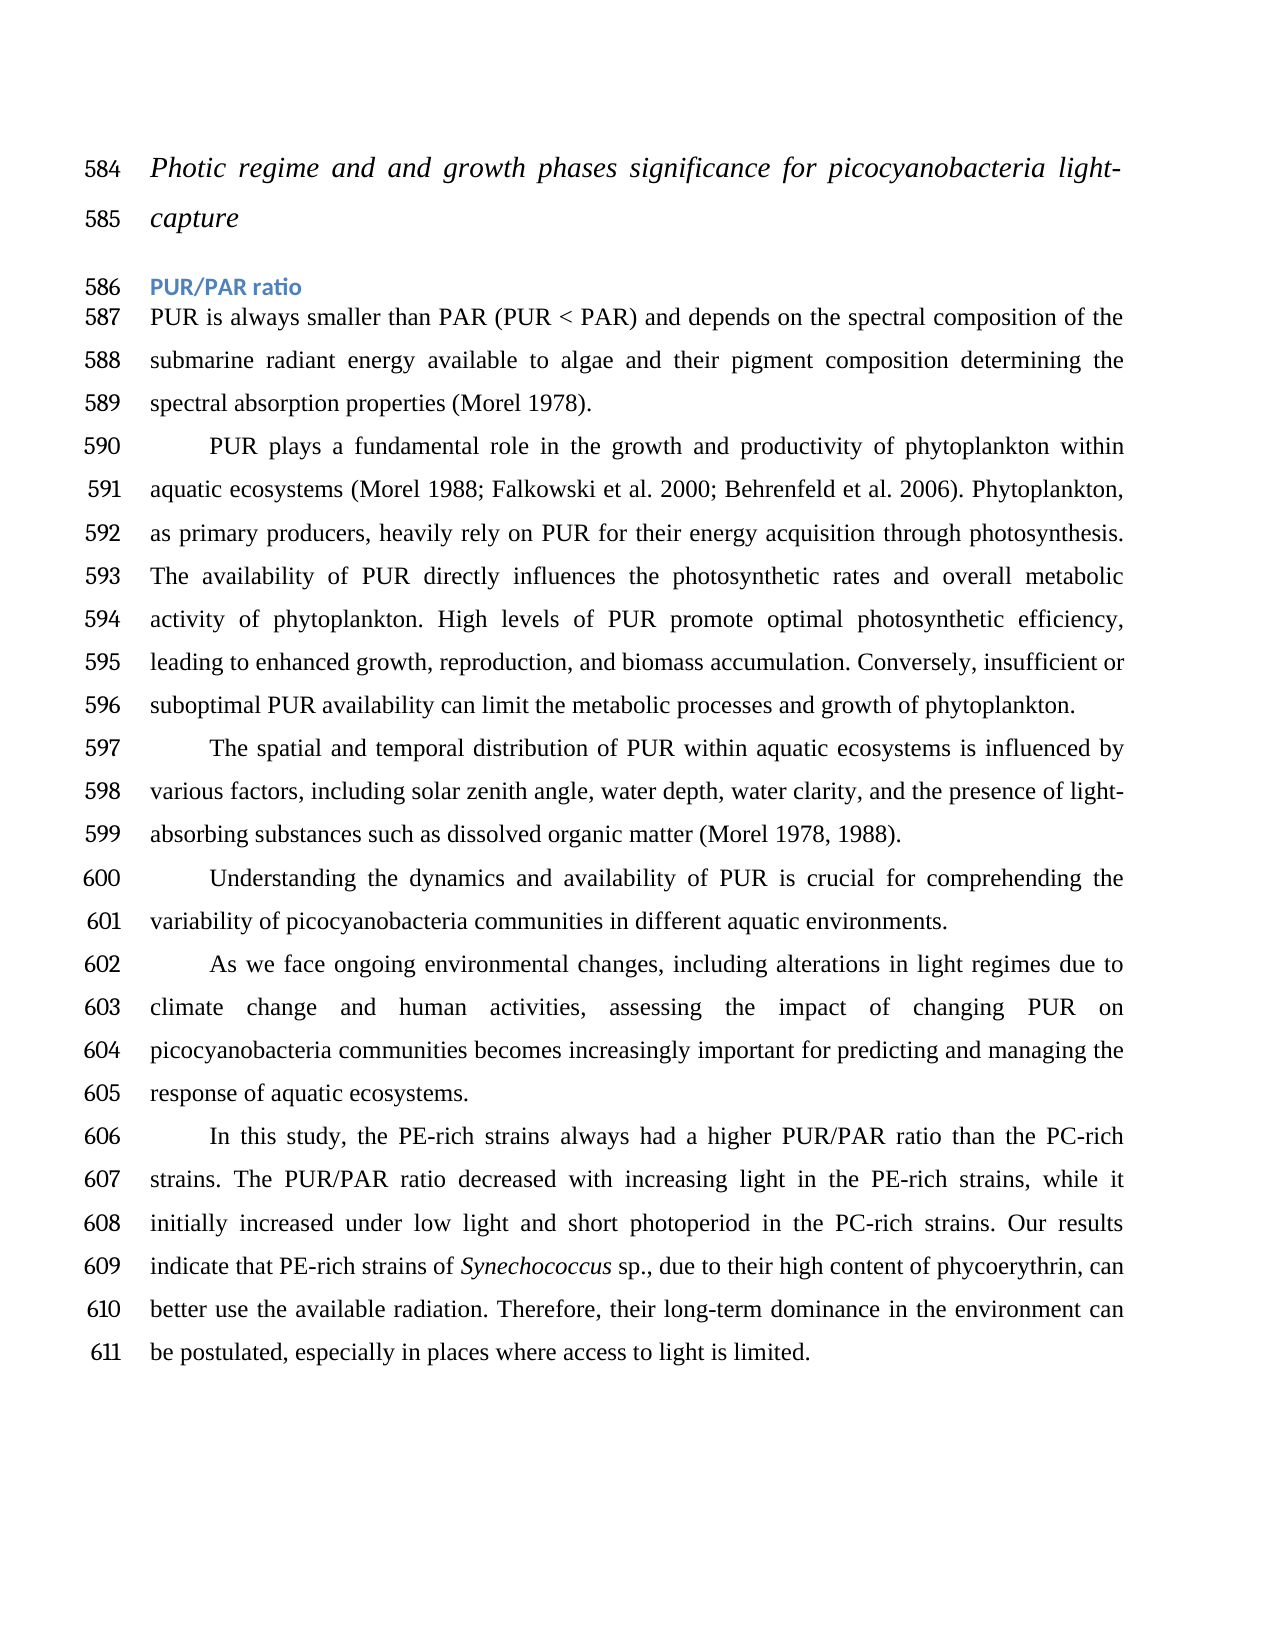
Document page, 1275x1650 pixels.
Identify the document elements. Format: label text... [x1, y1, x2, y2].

text As we face ongoing environmental changes, including alterations in light regimes due to climate change and human activities, assessing the impact of changing PUR on picocyanobacteria communities becomes increasingly important for predicting and managing the response of aquatic ecosystems. [150, 949, 1125, 1107]
text PUR is always smaller than PAR (PUR < PAR) and depends on the spectral composition of the submarine radiant energy available to algae and their pigment composition determining the spectral absorption properties (Morel 1978). [150, 302, 1125, 417]
text PUR plays a fundamental role in the growth and productivity of phytoplankton within aquatic ecosystems (Morel 1988; Falkowski et al. 2000; Behrenfeld et al. 2006). Phytoplankton, as primary producers, heavily rely on PUR for their energy acquisition through photosynthesis. The availability of PUR directly influences the photosynthetic rates and overall metabolic activity of phytoplankton. High levels of PUR promote optimal photosynthetic efficiency, leading to enhanced growth, reproduction, and biomass accumulation. Conversely, insufficient or suboptimal PUR availability can limit the metabolic processes and growth of phytoplankton. [150, 431, 1125, 719]
subtitle Photic regime and and growth phases significance for picocyanobacteria light-capture [150, 150, 1125, 234]
text In this study, the PE-rich strains always had a higher PUR/PAR ratio than the PC-rich strains. The PUR/PAR ratio decreased with increasing light in the PE-rich strains, while it initially increased under low light and short photoperiod in the PC-rich strains. Our results indicate that PE-rich strains of Synechococcus sp., due to their high content of phycoerythrin, can better use the available radiation. Therefore, their long-term dominance in the environment can be postulated, especially in places where access to light is limited. [150, 1121, 1125, 1366]
text Understanding the dynamics and availability of PUR is crucial for comprehending the variability of picocyanobacteria communities in different aquatic environments. [150, 863, 1125, 934]
text The spatial and temporal distribution of PUR within aquatic ecosystems is influenced by various factors, including solar zenith angle, water depth, water clarity, and the presence of light-absorbing substances such as dissolved organic matter (Morel 1978, 1988). [150, 733, 1125, 848]
subtitle PUR/PAR ratio [150, 271, 1125, 302]
